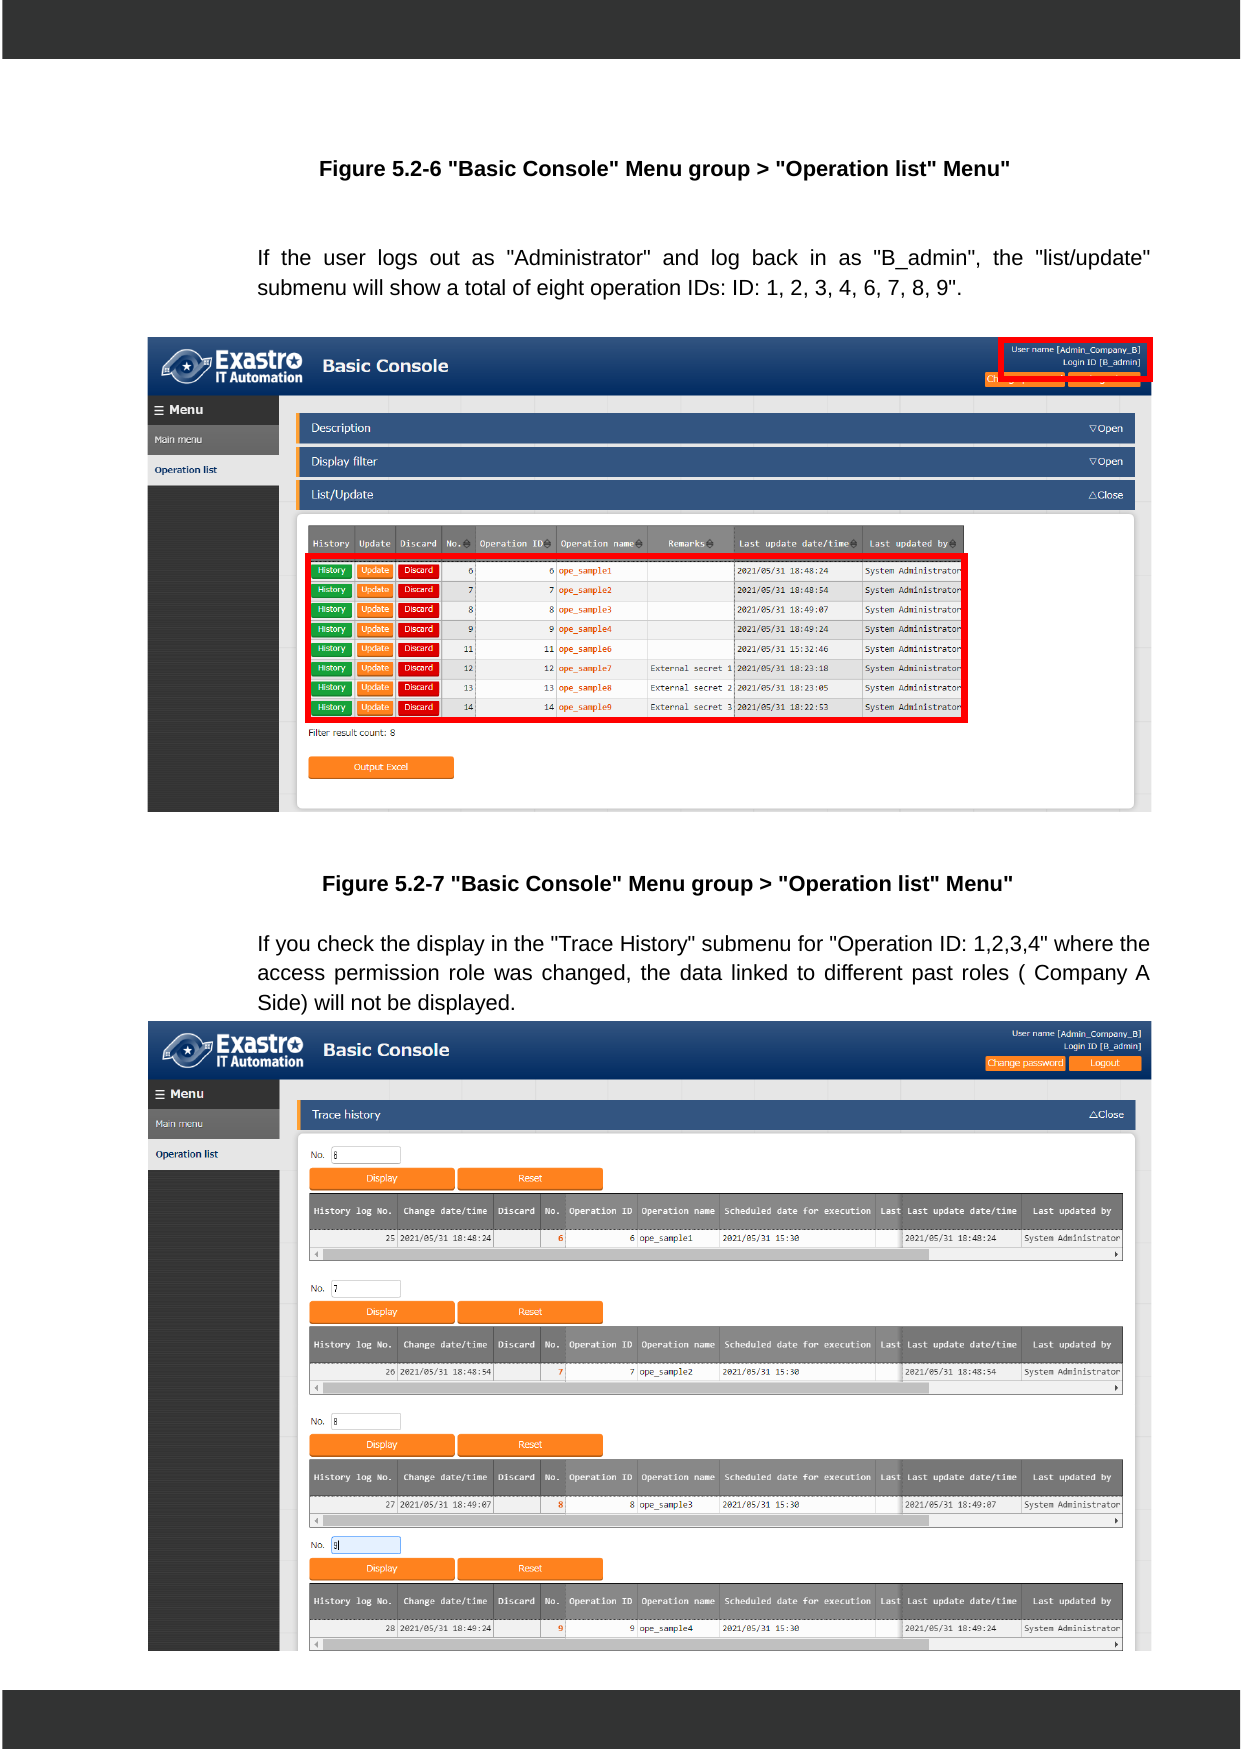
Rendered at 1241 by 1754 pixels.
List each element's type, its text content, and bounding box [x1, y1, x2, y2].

picture [2, 0, 1241, 59]
picture [2, 1690, 1241, 1749]
picture [1004, 343, 1147, 376]
text Figure 5.2-6 "Basic Console" Menu group > "Operation list" Menu" [148, 154, 1152, 183]
picture [148, 1021, 1152, 1651]
text Figure 5.2-7 "Basic Console" Menu group > "Operation list" Menu" [148, 869, 1152, 898]
list If you check the display in the "Trace History" submenu for "Operation ID: 1,2,3,4" where the access permission role was changed, the data linked to different past roles ( Company A Side) will not be displayed. [257, 928, 1152, 1018]
list If the user logs out as "Administrator" and log back in as "B_admin", the "list/update" submenu will show a total of eight operation IDs: ID: 1, 2, 3, 4, 6, 7, 8, 9". [257, 243, 1152, 303]
picture [147, 337, 1152, 812]
